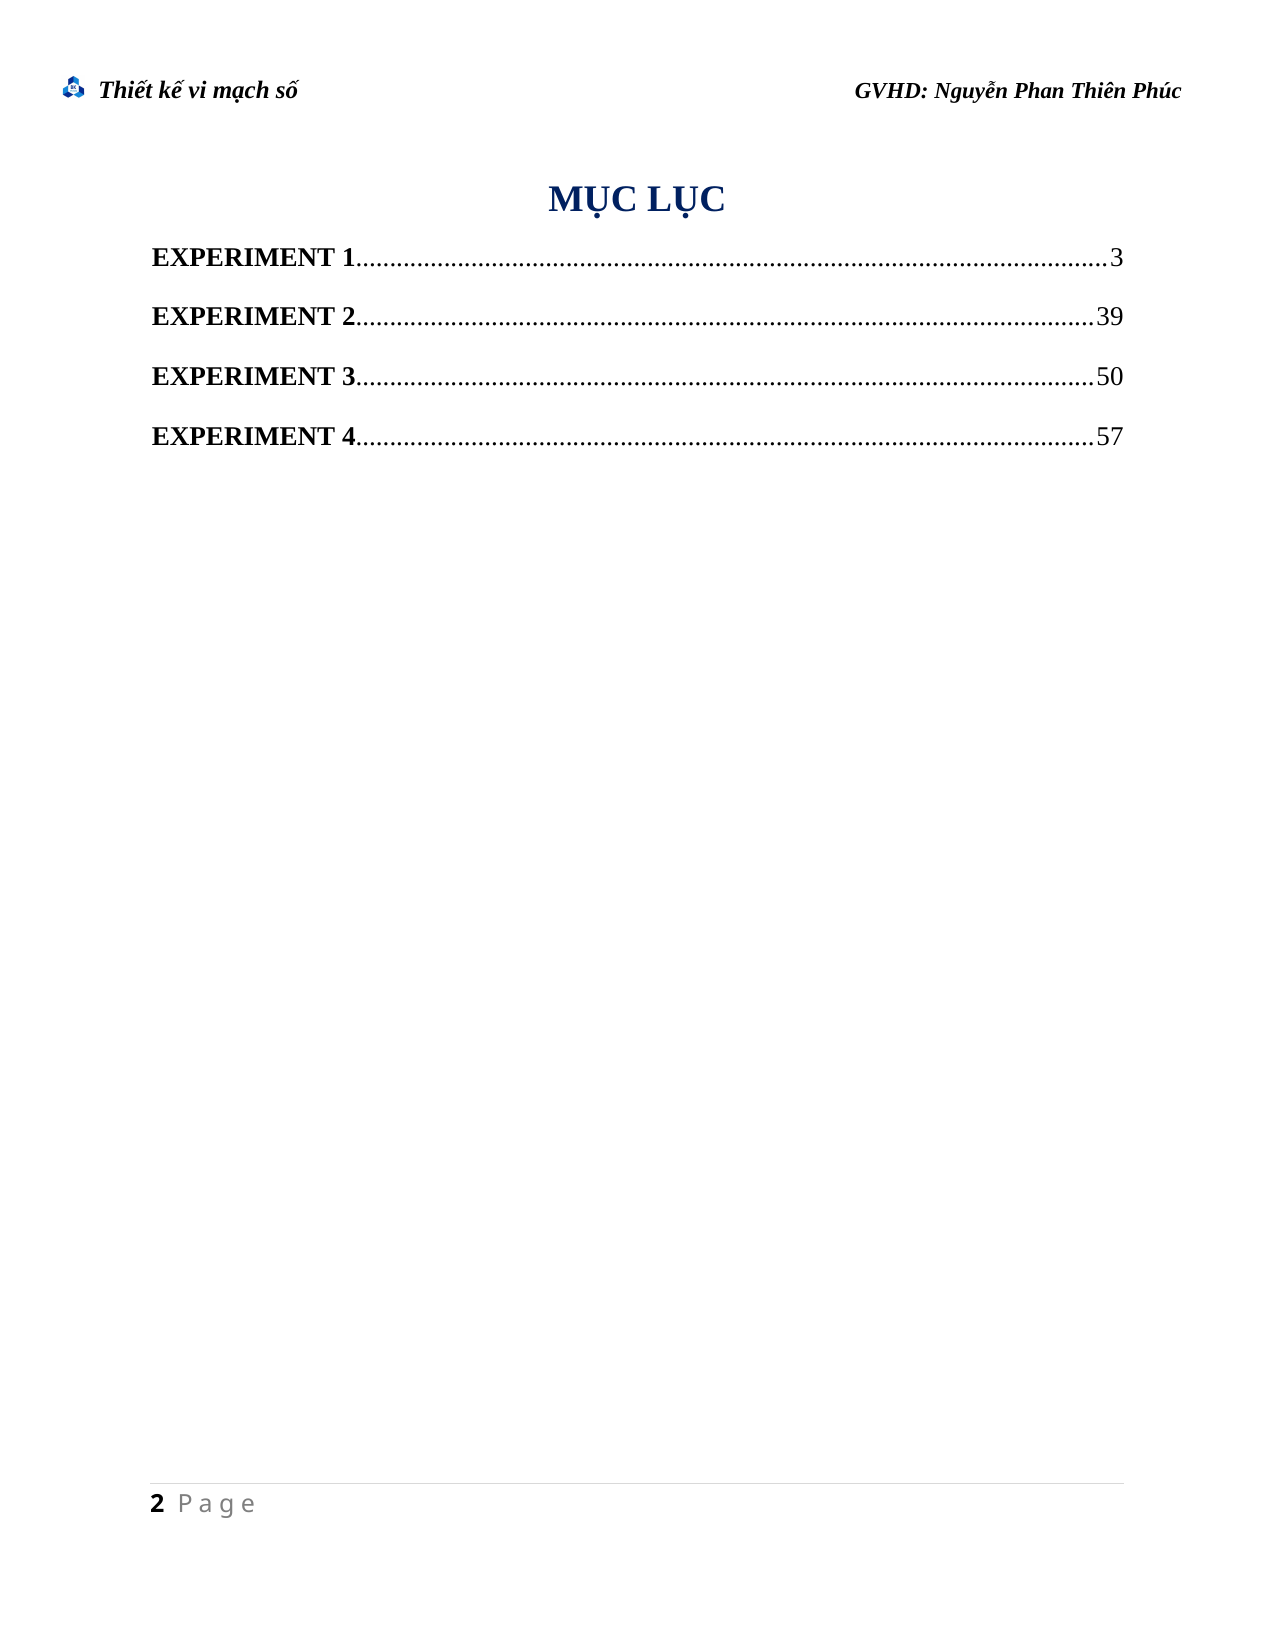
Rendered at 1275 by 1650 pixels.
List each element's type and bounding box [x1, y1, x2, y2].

picture [61, 75, 86, 99]
